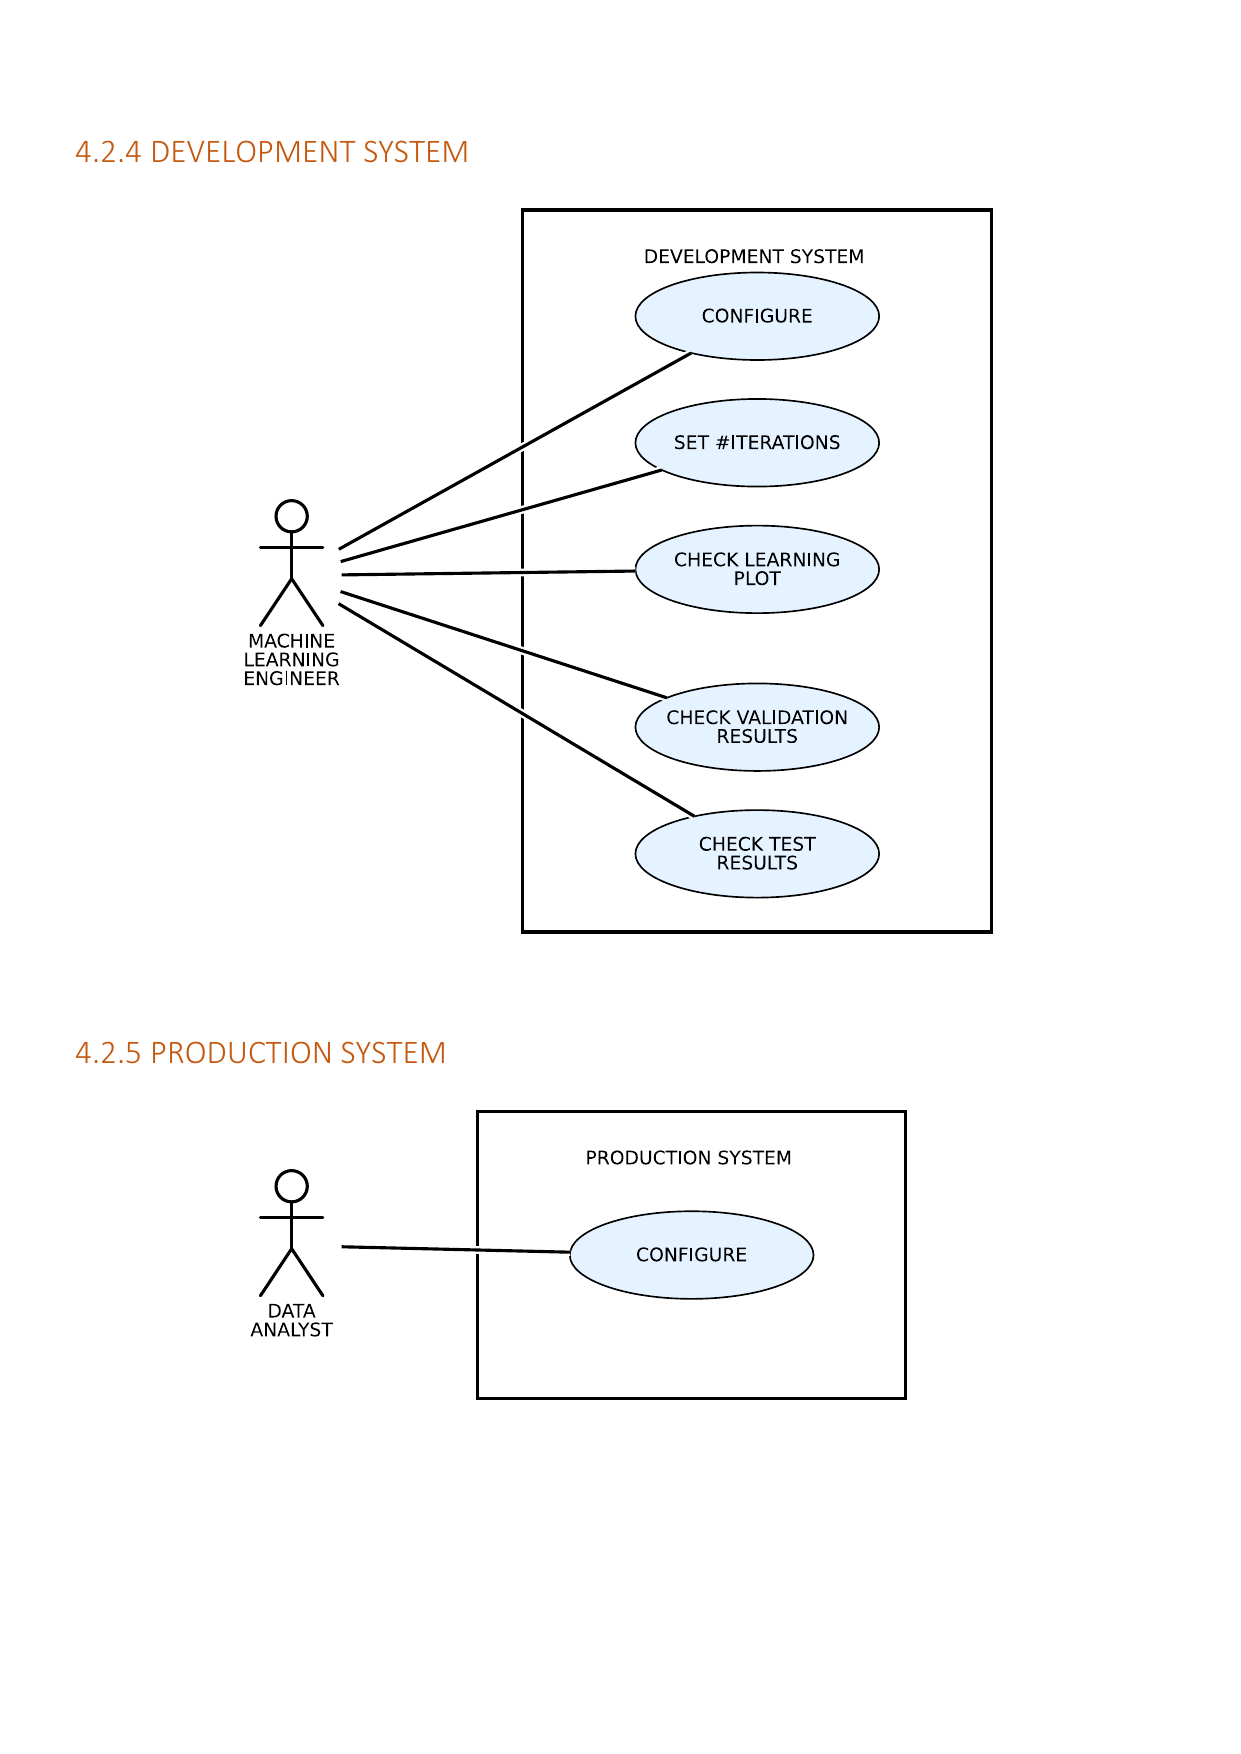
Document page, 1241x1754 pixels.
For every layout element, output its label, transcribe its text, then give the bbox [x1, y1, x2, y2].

subtitle DEVELOPMENT SYSTEM [75, 130, 1165, 171]
subtitle PRODUCTION SYSTEM [75, 1031, 1165, 1072]
